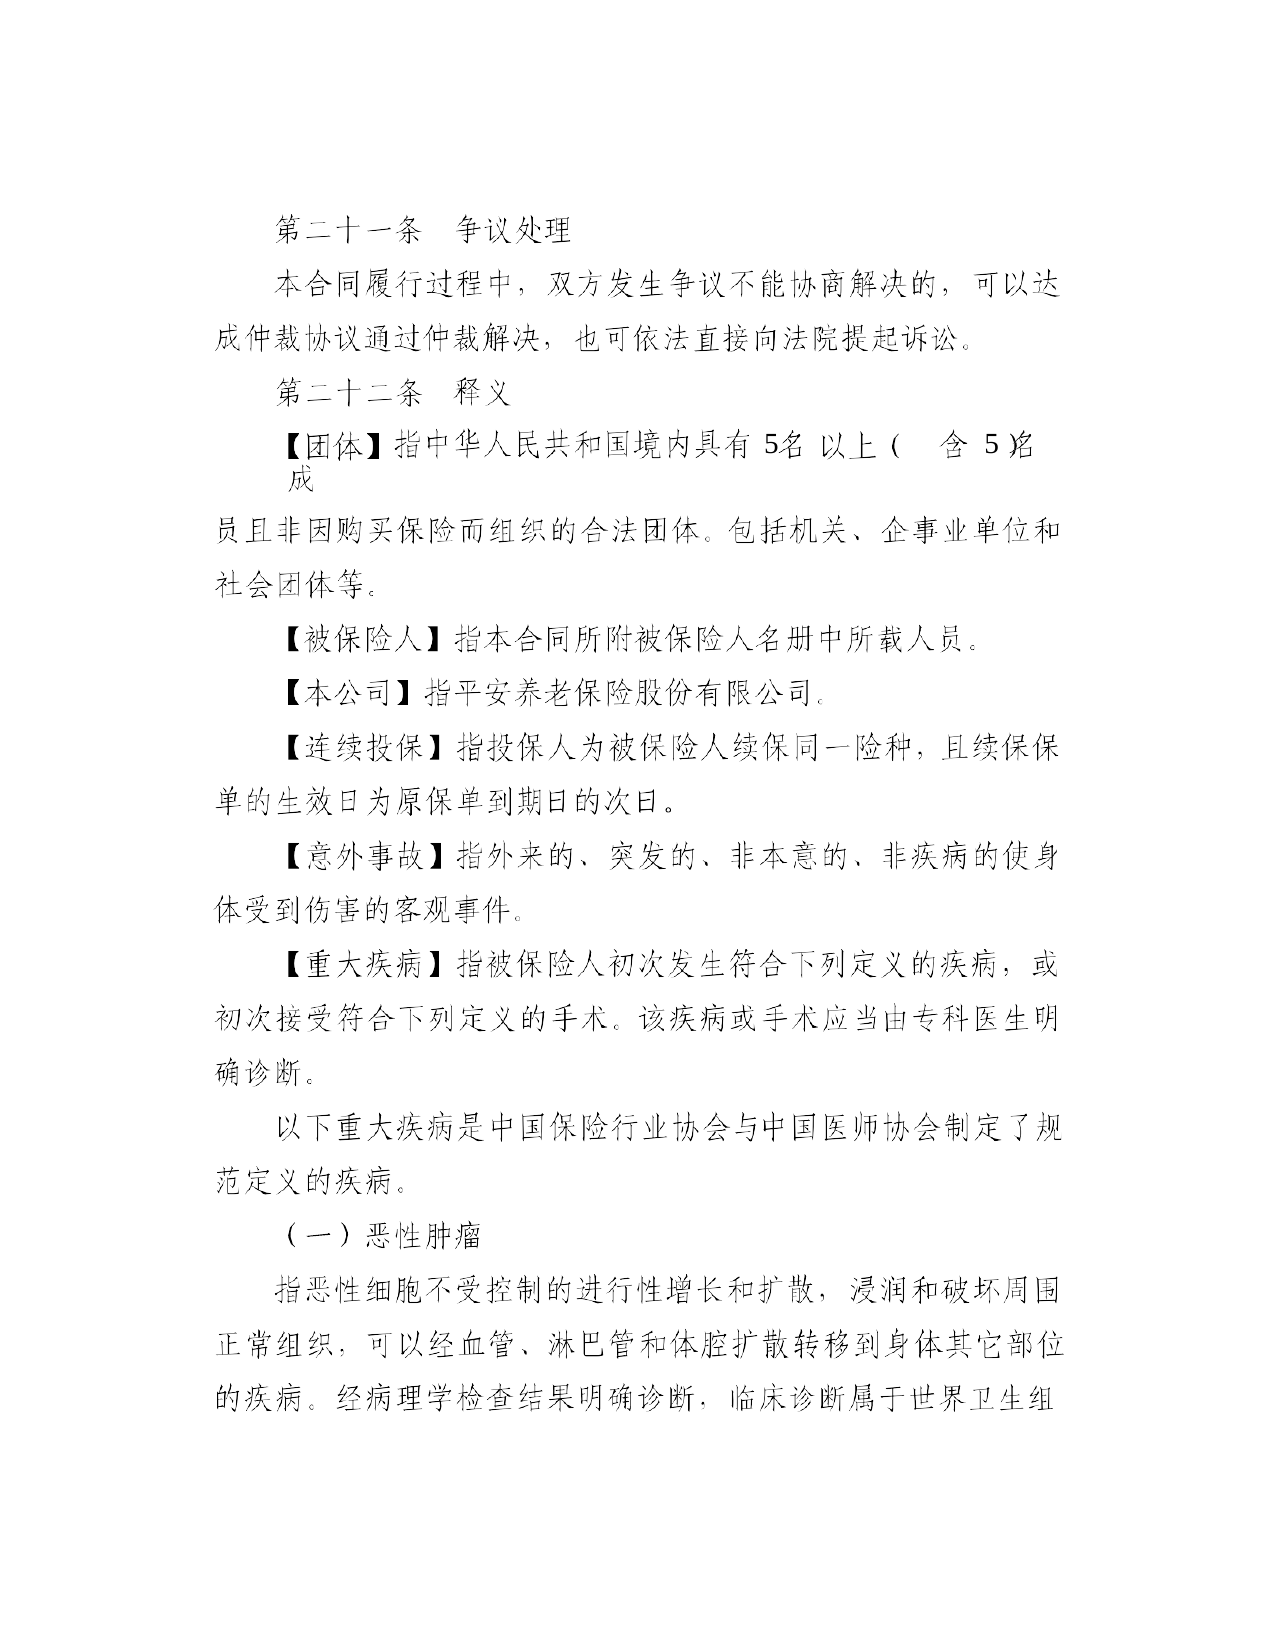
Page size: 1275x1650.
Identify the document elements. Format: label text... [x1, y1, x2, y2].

picture [213, 894, 520, 924]
picture [728, 515, 859, 544]
picture [454, 623, 975, 653]
picture [216, 515, 710, 544]
picture [288, 840, 441, 871]
picture [456, 949, 1008, 978]
picture [366, 1220, 480, 1250]
picture [288, 732, 440, 762]
picture [367, 1329, 527, 1359]
picture [973, 272, 998, 298]
picture [574, 323, 968, 352]
picture [288, 623, 438, 653]
picture [455, 214, 571, 244]
picture [763, 1111, 1062, 1142]
picture [278, 1111, 756, 1142]
picture [217, 1166, 403, 1195]
picture [456, 732, 922, 762]
picture [217, 1383, 314, 1412]
picture [851, 1275, 1058, 1304]
picture [778, 430, 801, 459]
picture [304, 678, 362, 707]
picture [939, 429, 968, 459]
picture [215, 569, 373, 599]
picture [638, 789, 654, 813]
picture [424, 677, 823, 707]
picture [276, 377, 423, 407]
picture [456, 840, 586, 870]
picture [397, 680, 408, 705]
picture [274, 1274, 824, 1304]
picture [882, 840, 1057, 870]
picture [731, 1383, 1053, 1412]
picture [288, 679, 299, 705]
picture [549, 789, 565, 813]
picture [366, 679, 388, 706]
picture [1032, 268, 1060, 297]
picture [336, 1383, 705, 1412]
picture [881, 515, 1059, 544]
picture [942, 732, 1059, 761]
picture [485, 379, 511, 390]
picture [215, 786, 541, 816]
picture [453, 377, 481, 390]
text 5 5 [288, 390, 1096, 492]
picture [547, 268, 947, 298]
picture [548, 1328, 1064, 1359]
picture [288, 433, 299, 459]
picture [274, 268, 523, 298]
picture [276, 214, 422, 244]
picture [215, 1329, 344, 1359]
picture [214, 1003, 619, 1032]
picture [394, 428, 749, 459]
picture [288, 949, 439, 978]
picture [604, 786, 631, 815]
picture [1009, 430, 1032, 459]
picture [1005, 270, 1027, 297]
picture [576, 786, 599, 815]
picture [638, 1003, 876, 1032]
picture [215, 322, 549, 352]
picture [288, 464, 313, 492]
picture [1032, 949, 1057, 977]
picture [730, 840, 860, 870]
picture [885, 1003, 1057, 1032]
picture [609, 840, 708, 870]
picture [214, 1057, 312, 1087]
